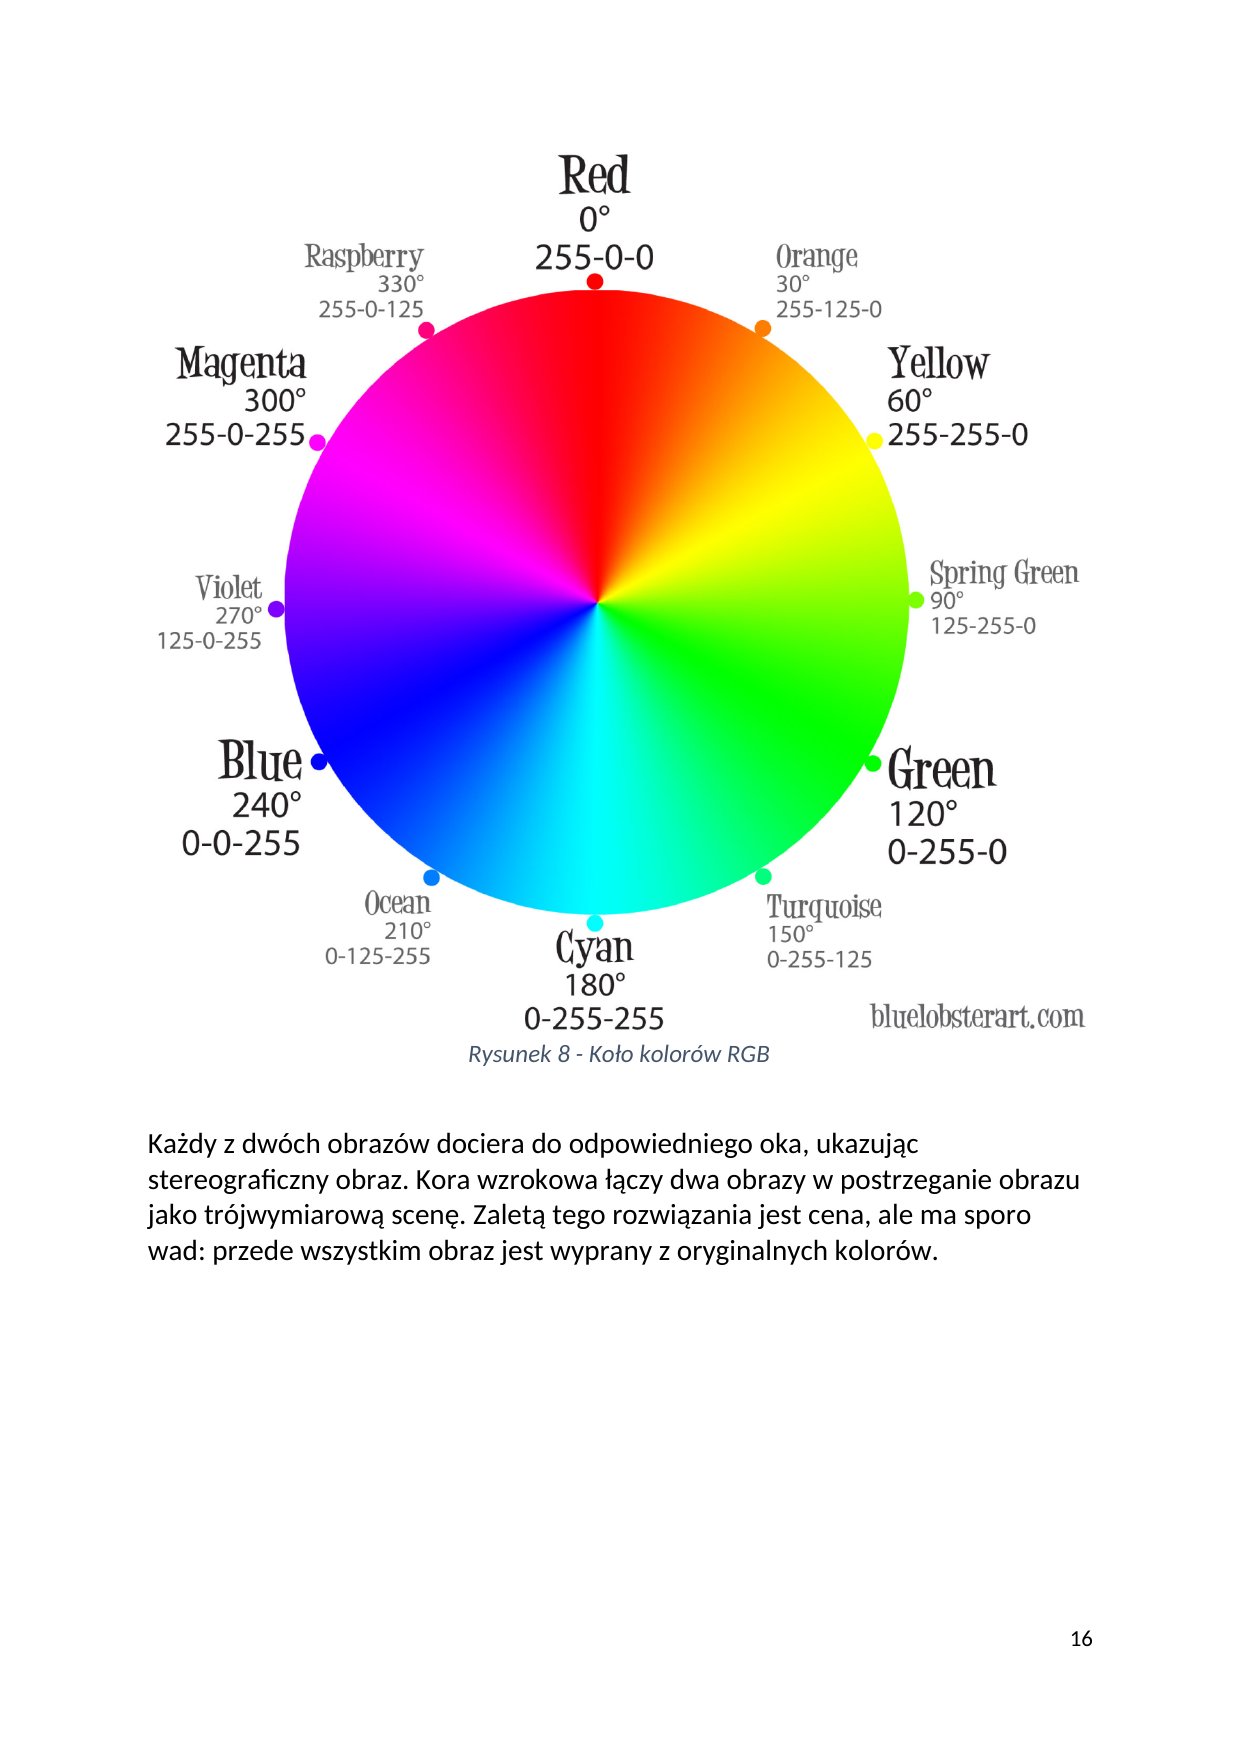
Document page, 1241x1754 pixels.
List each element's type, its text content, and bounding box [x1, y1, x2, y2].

text Każdy z dwóch obrazów dociera do odpowiedniego oka, ukazując stereograficzny obraz. Kora wzrokowa łączy dwa obrazy w postrzeganie obrazu jako trójwymiarową scenę. Zaletą tego rozwiązania jest cena, ale ma sporo wad: przede wszystkim obraz jest wyprany z oryginalnych kolorów. [148, 1125, 1093, 1268]
picture [147, 147, 1090, 1039]
text Rysunek 8 - Koło kolorów RGB [148, 1038, 1093, 1069]
